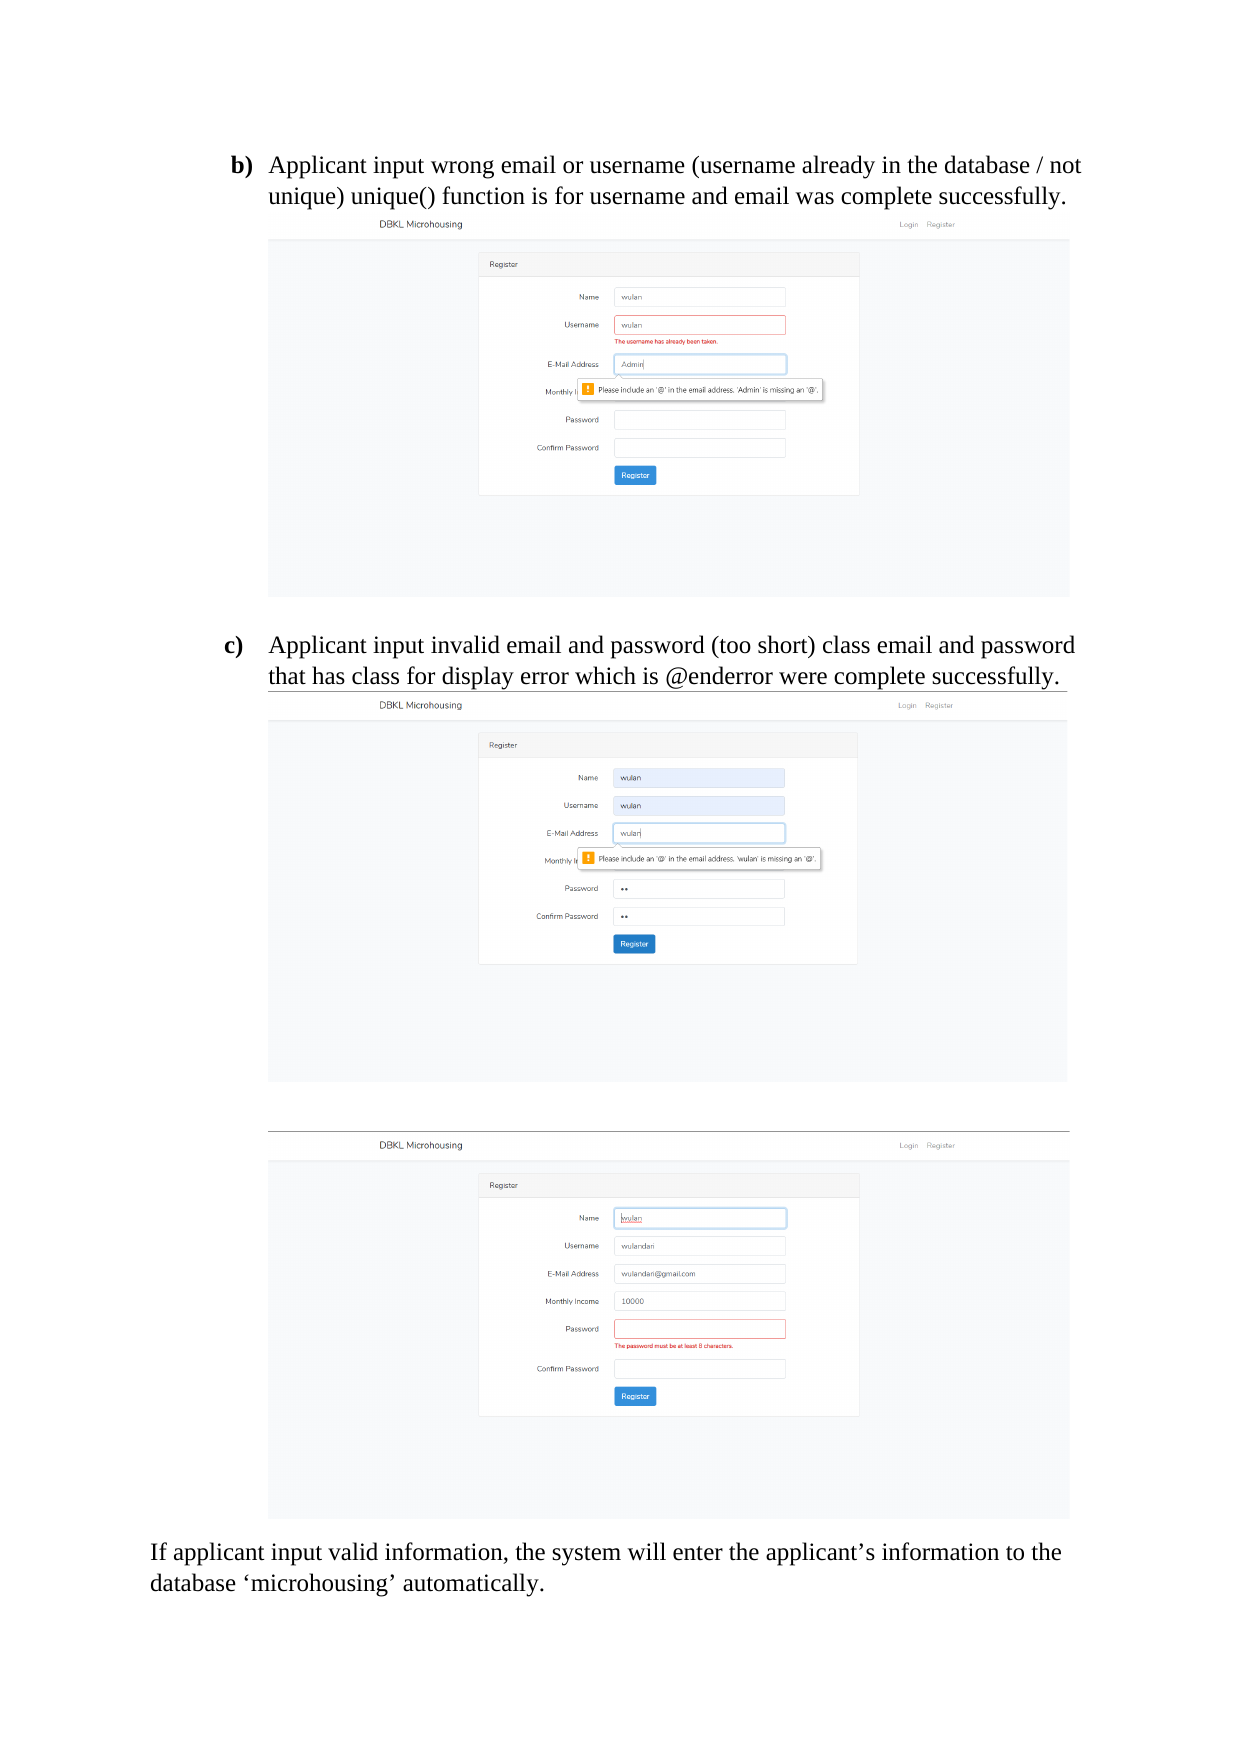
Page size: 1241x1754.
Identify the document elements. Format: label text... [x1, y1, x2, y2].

picture [268, 1131, 1070, 1519]
text If applicant input valid information, the system will enter the applicant’s information to the database ‘microhousing’ automatically. [150, 1537, 1090, 1597]
list Applicant input invalid email and password (too short) class email and password that has class for display error which is @enderror were complete successfully. [224, 630, 1090, 689]
picture [268, 212, 1070, 597]
picture [268, 691, 1068, 1082]
list Applicant input wrong email or username (username already in the database / not unique) unique() function is for username and email was complete successfully. [231, 150, 1090, 210]
